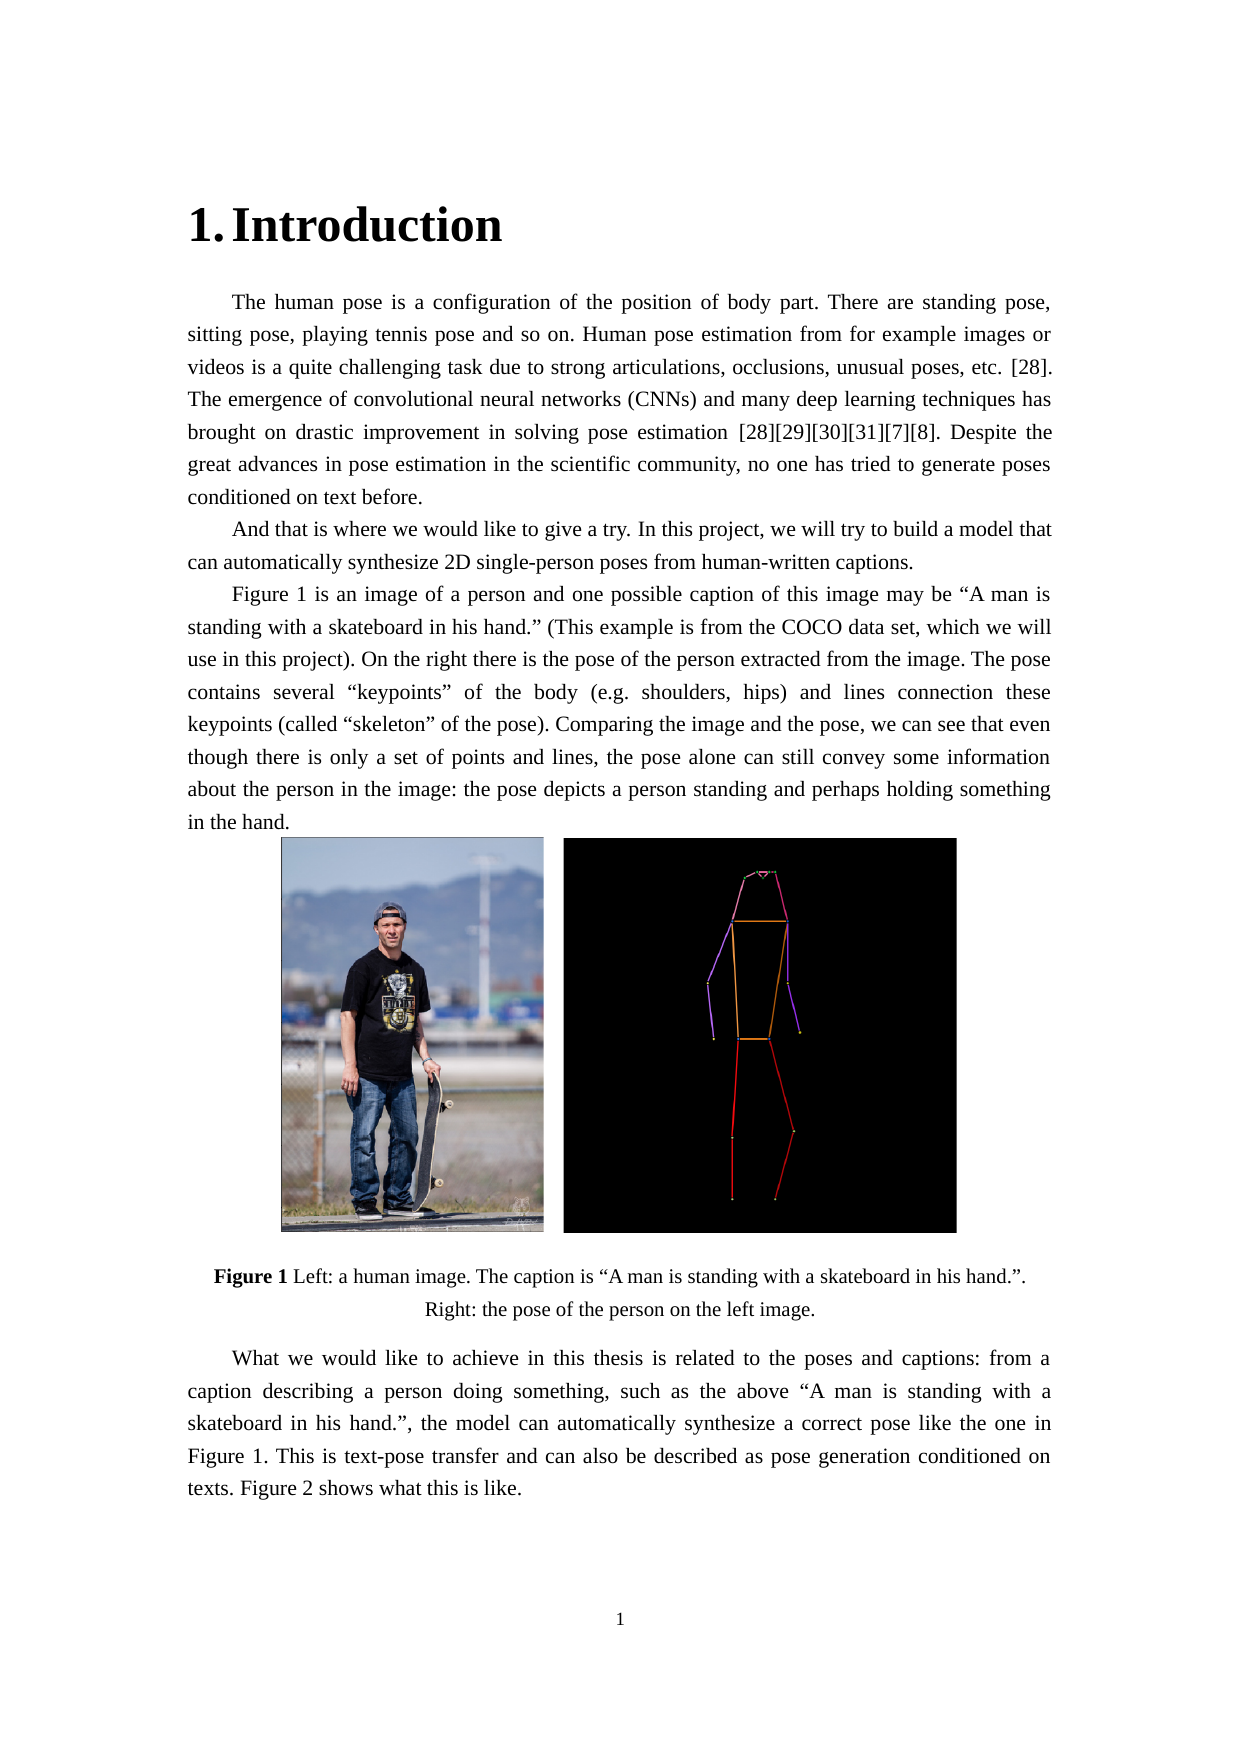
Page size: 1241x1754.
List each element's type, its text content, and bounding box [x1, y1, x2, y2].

picture [281, 837, 544, 1232]
text What we would like to achieve in this thesis is related to the poses and captions: from a caption describing a person doing something, such as the above “A man is standing with a skateboard in his hand.”, the model can automatically synthesize a correct pose like the one in Figure 1. This is text-pose transfer and can also be described as pose generation conditioned on texts. Figure 2 shows what this is like. [187, 1342, 1053, 1504]
picture [563, 838, 957, 1233]
text Figure 1 is an image of a person and one possible caption of this image may be “A man is standing with a skateboard in his hand.” (This example is from the COCO data set, which we will use in this project). On the right there is the pose of the person extracted from the image. The pose contains several “keypoints” of the body (e.g. shoulders, hips) and lines connection these keypoints (called “skeleton” of the pose). Comparing the image and the pose, we can see that even though there is only a set of points and lines, the pose alone can still convey some information about the person in the image: the pose depicts a person standing and perhaps holding something in the hand. [187, 578, 1053, 838]
text Figure 1 Left: a human image. The caption is “A man is standing with a skateboard in his hand.”. Right: the pose of the person on the left image. [209, 1260, 1031, 1325]
subtitle Introduction [187, 191, 1053, 256]
text The human pose is a configuration of the position of body part. There are standing pose, sitting pose, playing tennis pose and so on. Human pose estimation from for example images or videos is a quite challenging task due to strong articulations, occlusions, unusual poses, etc. [28]. The emergence of convolutional neural networks (CNNs) and many deep learning techniques has brought on drastic improvement in solving pose estimation [28][29][30][31][7][8]. Despite the great advances in pose estimation in the scientific community, no one has tried to generate poses conditioned on text before. [187, 285, 1053, 513]
text And that is where we would like to give a try. In this project, we will try to build a model that can automatically synthesize 2D single-person poses from human-written captions. [187, 513, 1053, 578]
